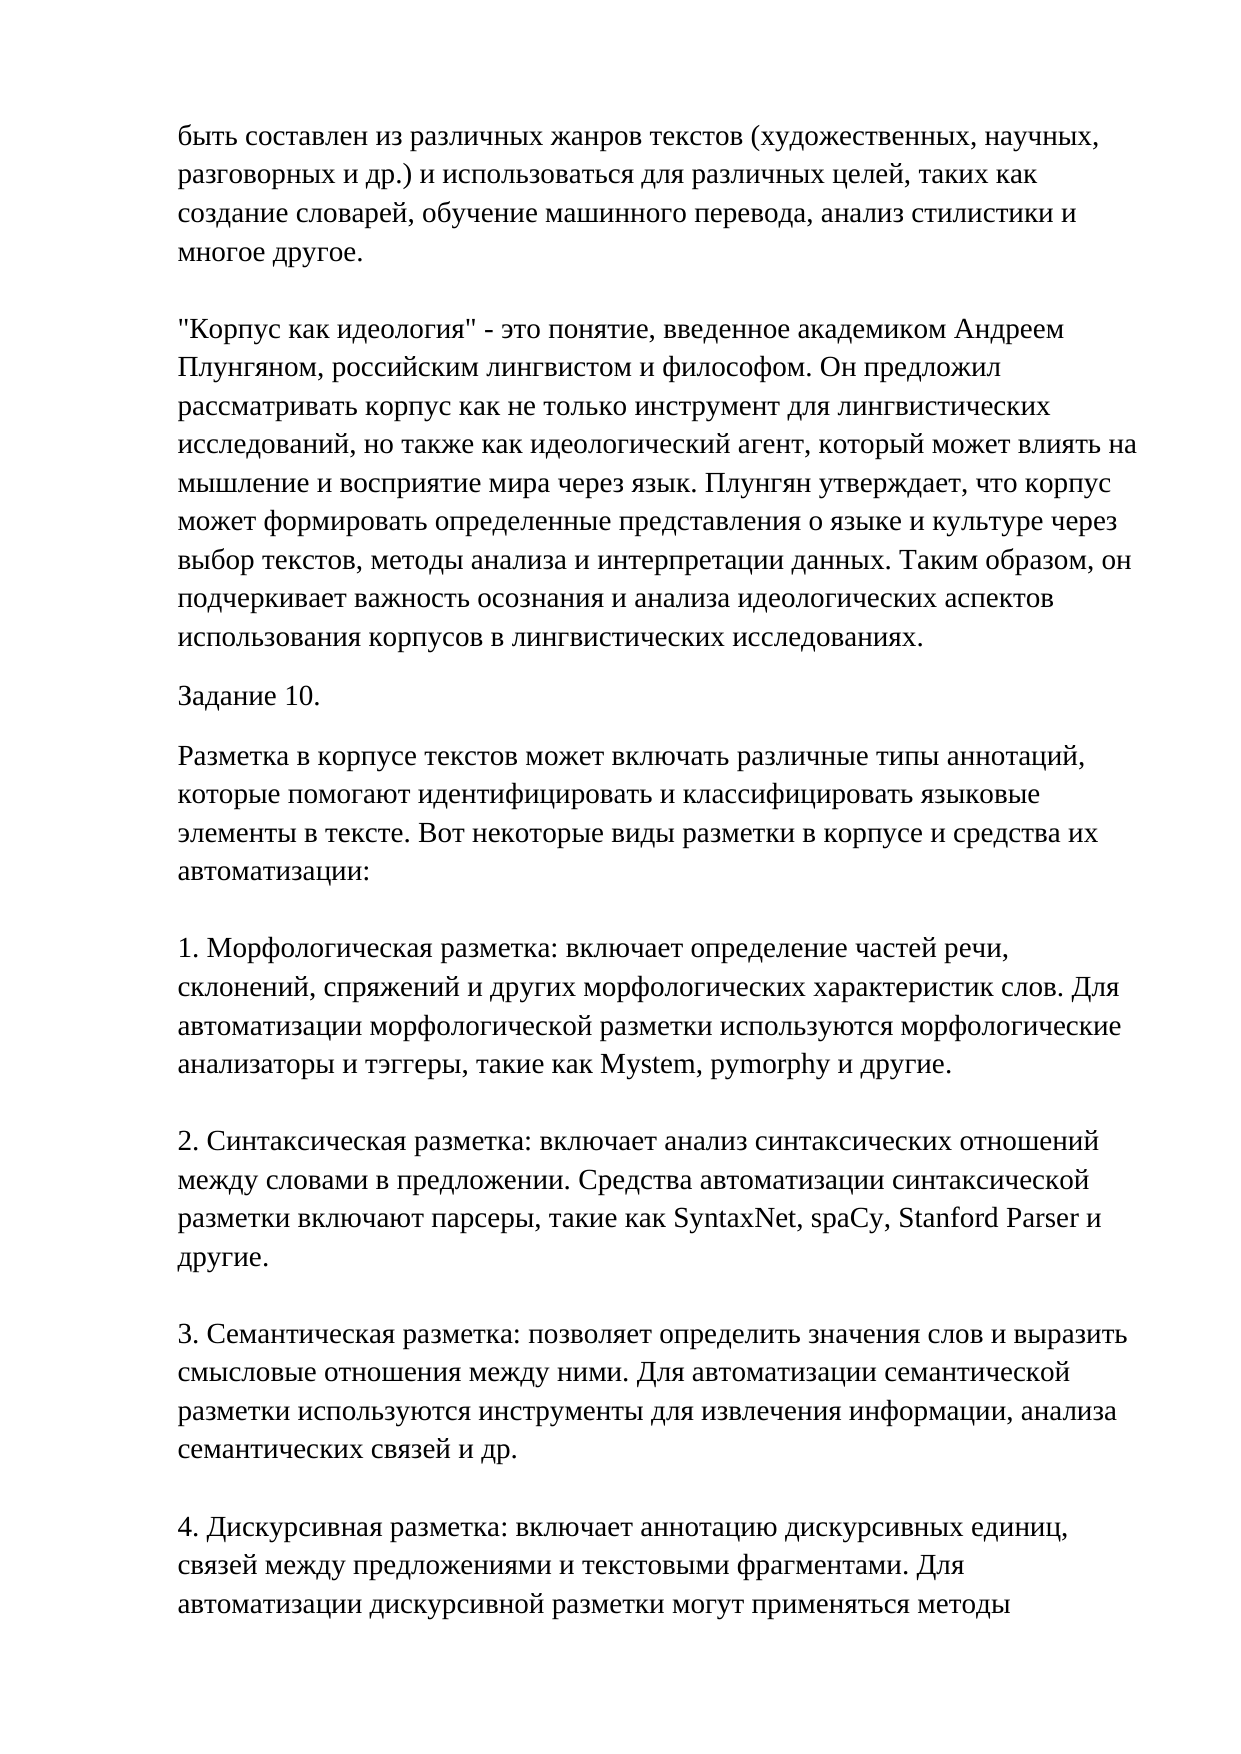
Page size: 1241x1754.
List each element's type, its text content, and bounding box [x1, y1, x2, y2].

text Задание 10. [177, 678, 1152, 712]
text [177, 738, 1152, 1619]
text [177, 118, 1152, 653]
